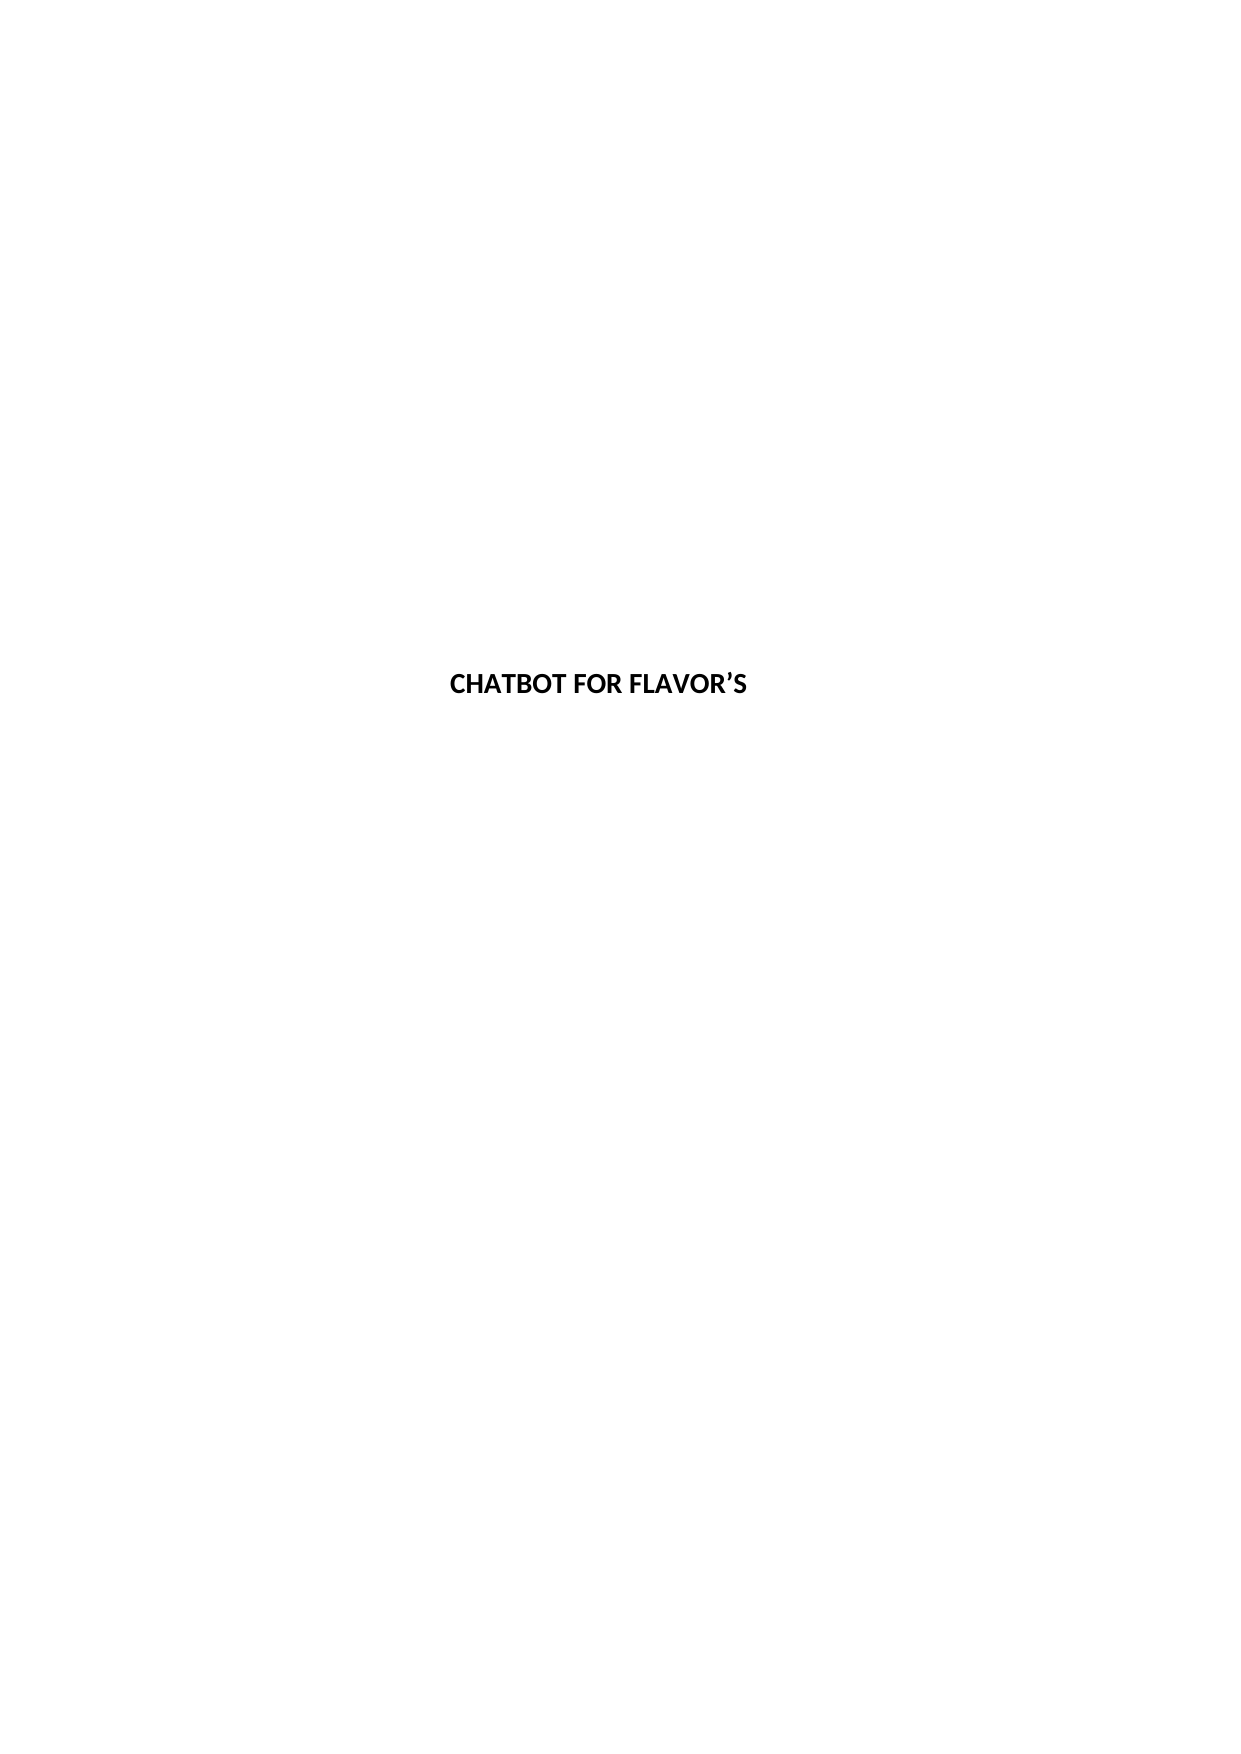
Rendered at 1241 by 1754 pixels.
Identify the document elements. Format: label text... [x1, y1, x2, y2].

text CHATBOT FOR FLAVOR’S [150, 666, 1090, 701]
